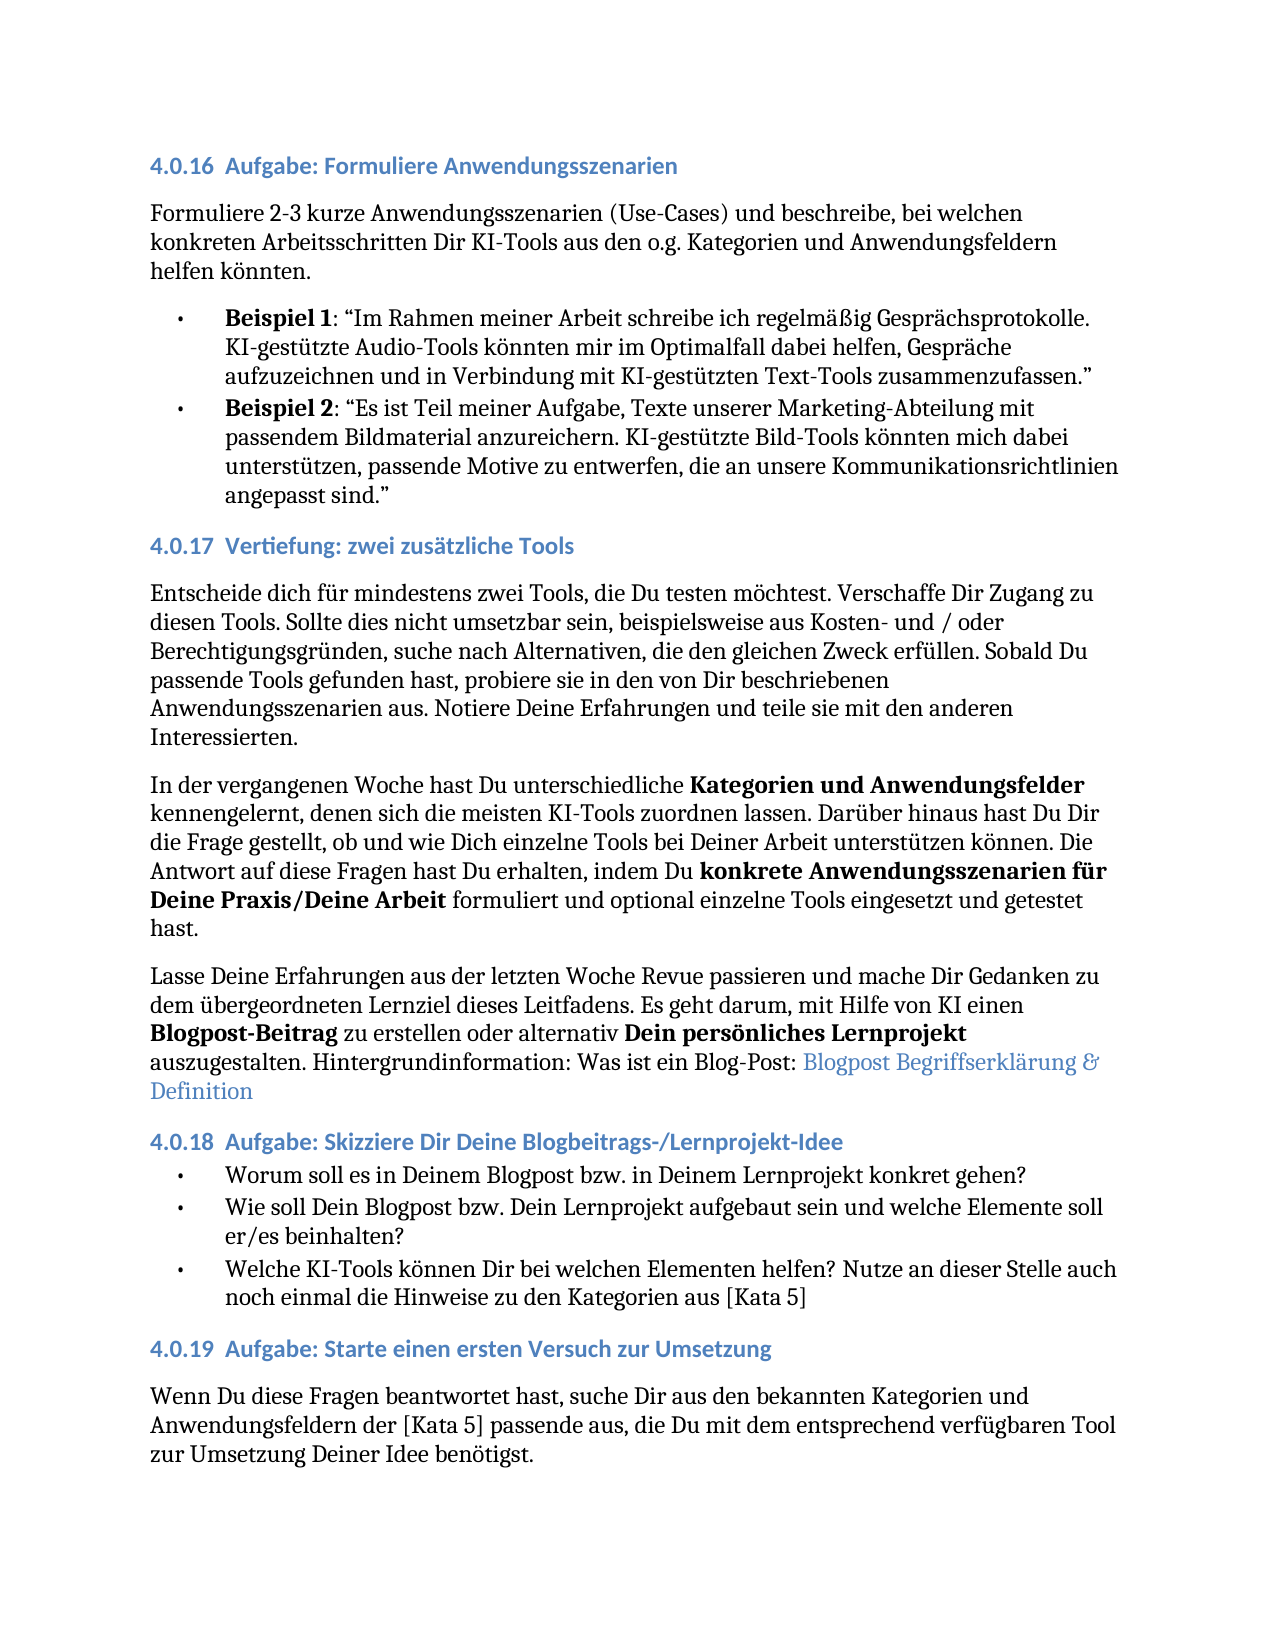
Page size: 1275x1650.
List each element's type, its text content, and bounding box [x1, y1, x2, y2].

list Welche KI-Tools können Dir bei welchen Elementen helfen? Nutze an dieser Stelle auch noch einmal die Hinweise zu den Kategorien aus [Kata 5] [175, 1254, 1125, 1312]
text In der vergangenen Woche hast Du unterschiedliche Kategorien und Anwendungsfelder kennengelernt, denen sich die meisten KI-Tools zuordnen lassen. Darüber hinaus hast Du Dir die Frage gestellt, ob und wie Dich einzelne Tools bei Deiner Arbeit unterstützen können. Die Antwort auf diese Fragen hast Du erhalten, indem Du konkrete Anwendungsszenarien für Deine Praxis/Deine Arbeit formuliert und optional einzelne Tools eingesetzt und getestet hast. [150, 771, 1125, 943]
list Worum soll es in Deinem Blogpost bzw. in Deinem Lernprojekt konkret gehen? [175, 1161, 1125, 1189]
subtitle 4.0.17 Vertiefung: zwei zusätzliche Tools [150, 530, 1125, 561]
text Wenn Du diese Fragen beantwortet hast, suche Dir aus den bekannten Kategorien und Anwendungsfeldern der [Kata 5] passende aus, die Du mit dem entsprechend verfügbaren Tool zur Umsetzung Deiner Idee benötigst. [150, 1382, 1125, 1468]
list Beispiel 2: “Es ist Teil meiner Aufgabe, Texte unserer Marketing-Abteilung mit passendem Bildmaterial anzureichern. KI-gestützte Bild-Tools könnten mich dabei unterstützen, passende Motive zu entwerfen, die an unsere Kommunikationsrichtlinien angepasst sind.” [175, 394, 1125, 509]
text Lasse Deine Erfahrungen aus der letzten Woche Revue passieren und mache Dir Gedanken zu dem übergeordneten Lernziel dieses Leitfadens. Es geht darum, mit Hilfe von KI einen Blogpost-Beitrag zu erstellen oder alternativ Dein persönliches Lernprojekt auszugestalten. Hintergrundinformation: Was ist ein Blog-Post: Blogpost Begriffserklärung & Definition [150, 962, 1125, 1106]
subtitle 4.0.19 Aufgabe: Starte einen ersten Versuch zur Umsetzung [150, 1333, 1125, 1363]
text Entscheide dich für mindestens zwei Tools, die Du testen möchtest. Verschaffe Dir Zugang zu diesen Tools. Sollte dies nicht umsetzbar sein, beispielsweise aus Kosten- und / oder Berechtigungsgründen, suche nach Alternativen, die den gleichen Zweck erfüllen. Sobald Du passende Tools gefunden hast, probiere sie in den von Dir beschriebenen Anwendungsszenarien aus. Notiere Deine Erfahrungen und teile sie mit den anderen Interessierten. [150, 579, 1125, 752]
subtitle 4.0.18 Aufgabe: Skizziere Dir Deine Blogbeitrags-/Lernprojekt-Idee [150, 1126, 1125, 1157]
list Beispiel 1: “Im Rahmen meiner Arbeit schreibe ich regelmäßig Gesprächsprotokolle. KI-gestützte Audio-Tools könnten mir im Optimalfall dabei helfen, Gespräche aufzuzeichnen und in Verbindung mit KI-gestützten Text-Tools zusammenzufassen.” [175, 304, 1125, 391]
list Wie soll Dein Blogpost bzw. Dein Lernprojekt aufgebaut sein und welche Elemente soll er/es beinhalten? [175, 1193, 1125, 1251]
subtitle 4.0.16 Aufgabe: Formuliere Anwendungsszenarien [150, 150, 1125, 181]
text Formuliere 2-3 kurze Anwendungsszenarien (Use-Cases) und beschreibe, bei welchen konkreten Arbeitsschritten Dir KI-Tools aus den o.g. Kategorien und Anwendungsfeldern helfen könnten. [150, 199, 1125, 286]
